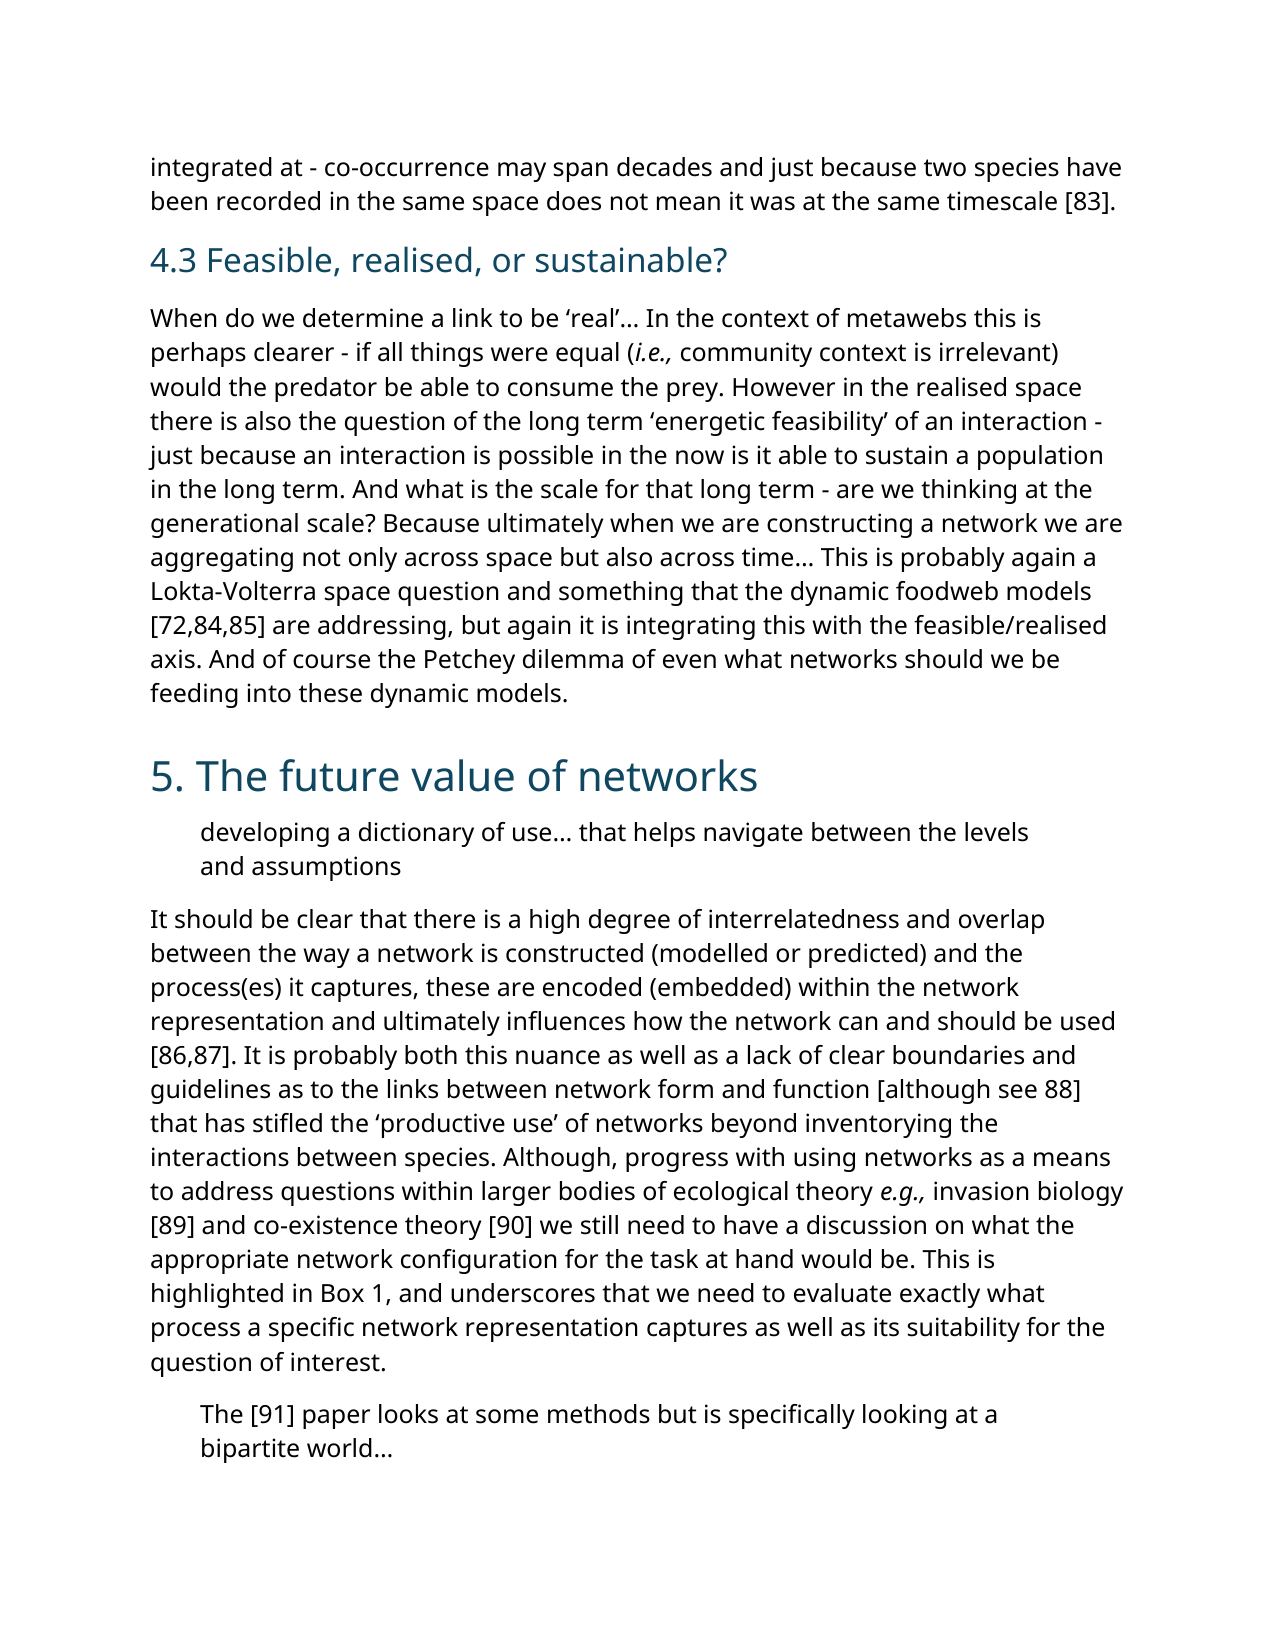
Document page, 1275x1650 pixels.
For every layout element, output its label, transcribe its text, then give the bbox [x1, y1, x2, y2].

text It should be clear that there is a high degree of interrelatedness and overlap between the way a network is constructed (modelled or predicted) and the process(es) it captures, these are encoded (embedded) within the network representation and ultimately influences how the network can and should be used [86,87]. It is probably both this nuance as well as a lack of clear boundaries and guidelines as to the links between network form and function [although see 88] that has stifled the ‘productive use’ of networks beyond inventorying the interactions between species. Although, progress with using networks as a means to address questions within larger bodies of ecological theory e.g., invasion biology [89] and co-existence theory [90] we still need to have a discussion on what the appropriate network configuration for the task at hand would be. This is highlighted in Box 1, and underscores that we need to evaluate exactly what process a specific network representation captures as well as its suitability for the question of interest. [150, 901, 1125, 1378]
subtitle 4.3 Feasible, realised, or sustainable? [150, 237, 1125, 282]
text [150, 150, 1125, 218]
subtitle 5. The future value of networks [150, 747, 1125, 804]
text The [91] paper looks at some methods but is specifically looking at a bipartite world… [200, 1397, 1075, 1465]
text When do we determine a link to be ‘real’… In the context of metawebs this is perhaps clearer - if all things were equal (i.e., community context is irrelevant) would the predator be able to consume the prey. However in the realised space there is also the question of the long term ‘energetic feasibility’ of an interaction - just because an interaction is possible in the now is it able to sustain a population in the long term. And what is the scale for that long term - are we thinking at the generational scale? Because ultimately when we are constructing a network we are aggregating not only across space but also across time… This is probably again a Lokta-Volterra space question and something that the dynamic foodweb models [72,84,85] are addressing, but again it is integrating this with the feasible/realised axis. And of course the Petchey dilemma of even what networks should we be feeding into these dynamic models. [150, 301, 1125, 710]
text developing a dictionary of use… that helps navigate between the levels and assumptions [200, 814, 1075, 883]
